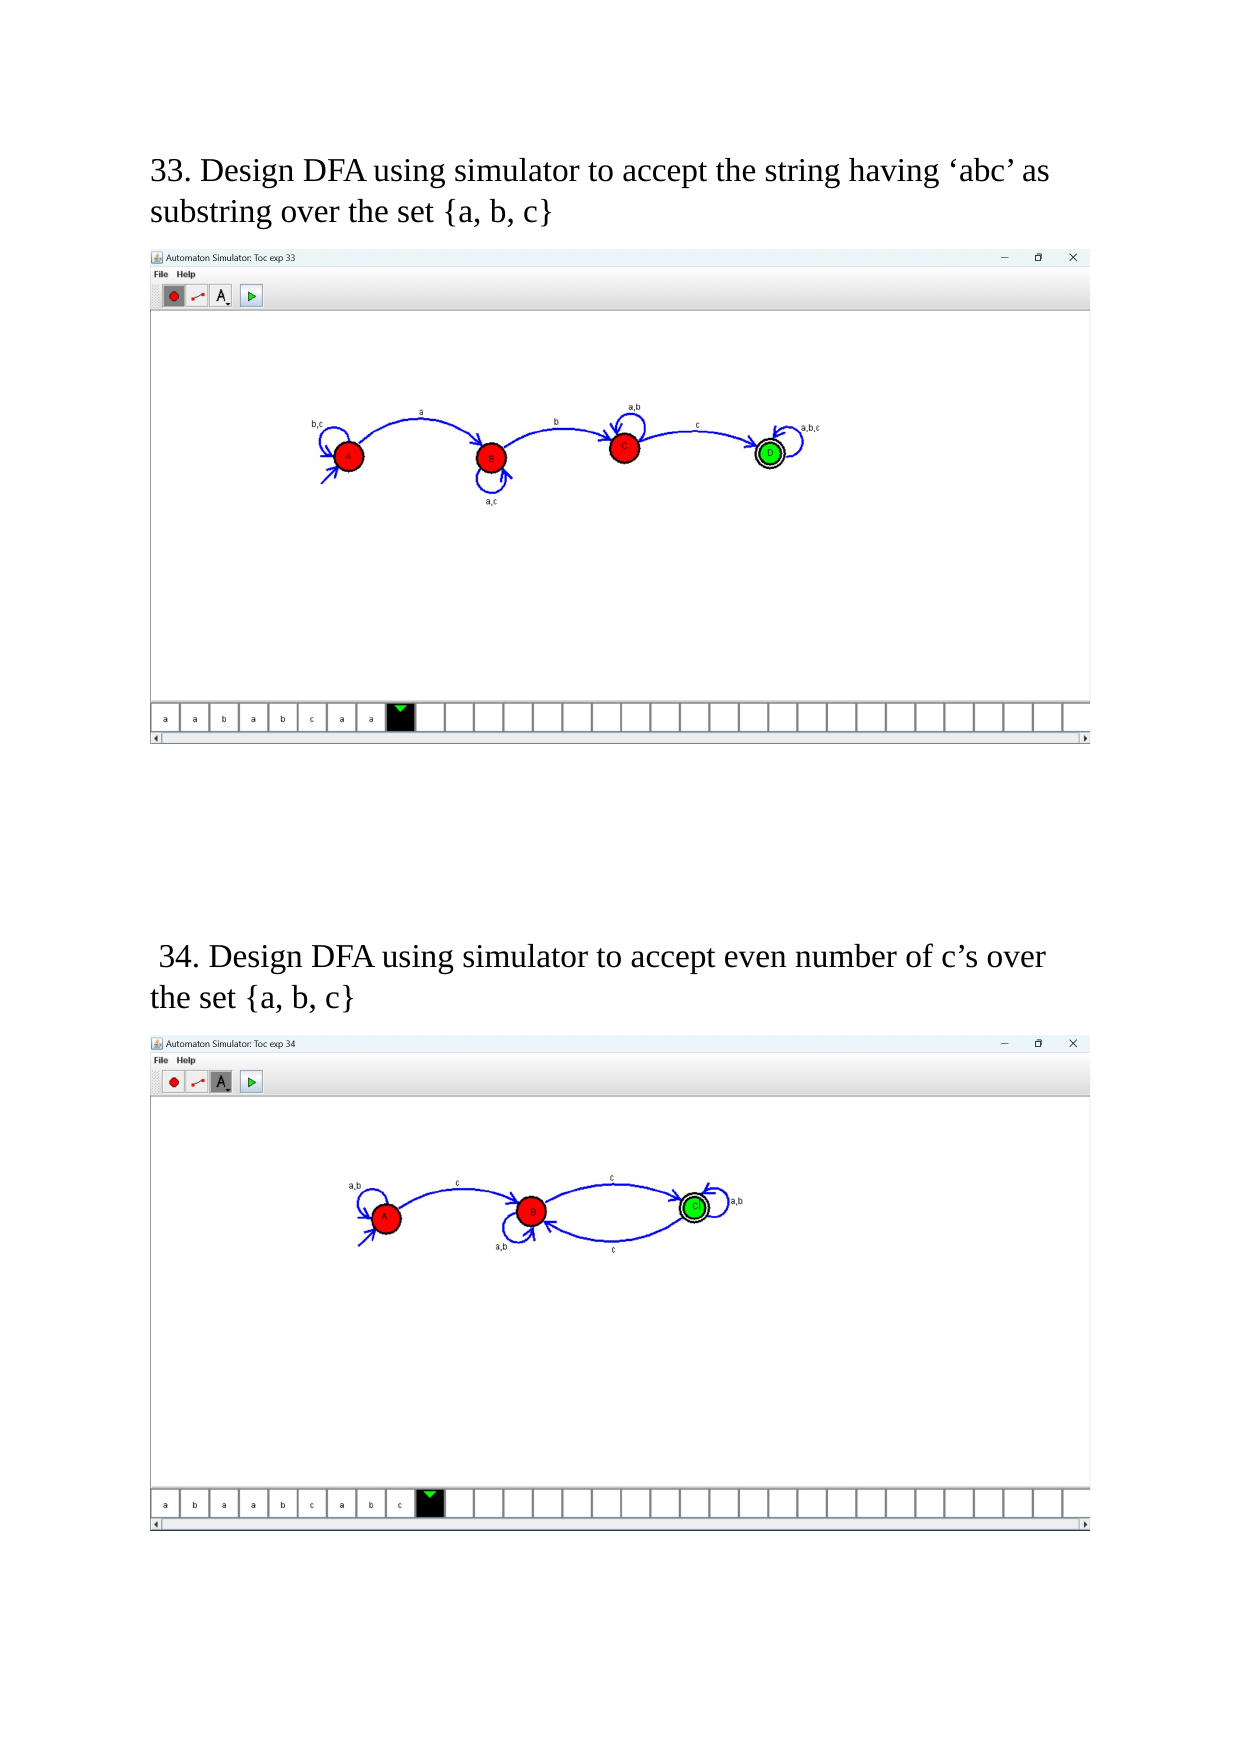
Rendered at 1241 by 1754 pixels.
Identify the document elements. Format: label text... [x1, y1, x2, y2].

picture [150, 249, 1091, 744]
picture [150, 1035, 1091, 1531]
text 33. Design DFA using simulator to accept the string having ‘abc’ as substring over the set {a, b, c} [150, 150, 1090, 230]
text 34. Design DFA using simulator to accept even number of c’s over the set {a, b, c} [150, 936, 1090, 1016]
